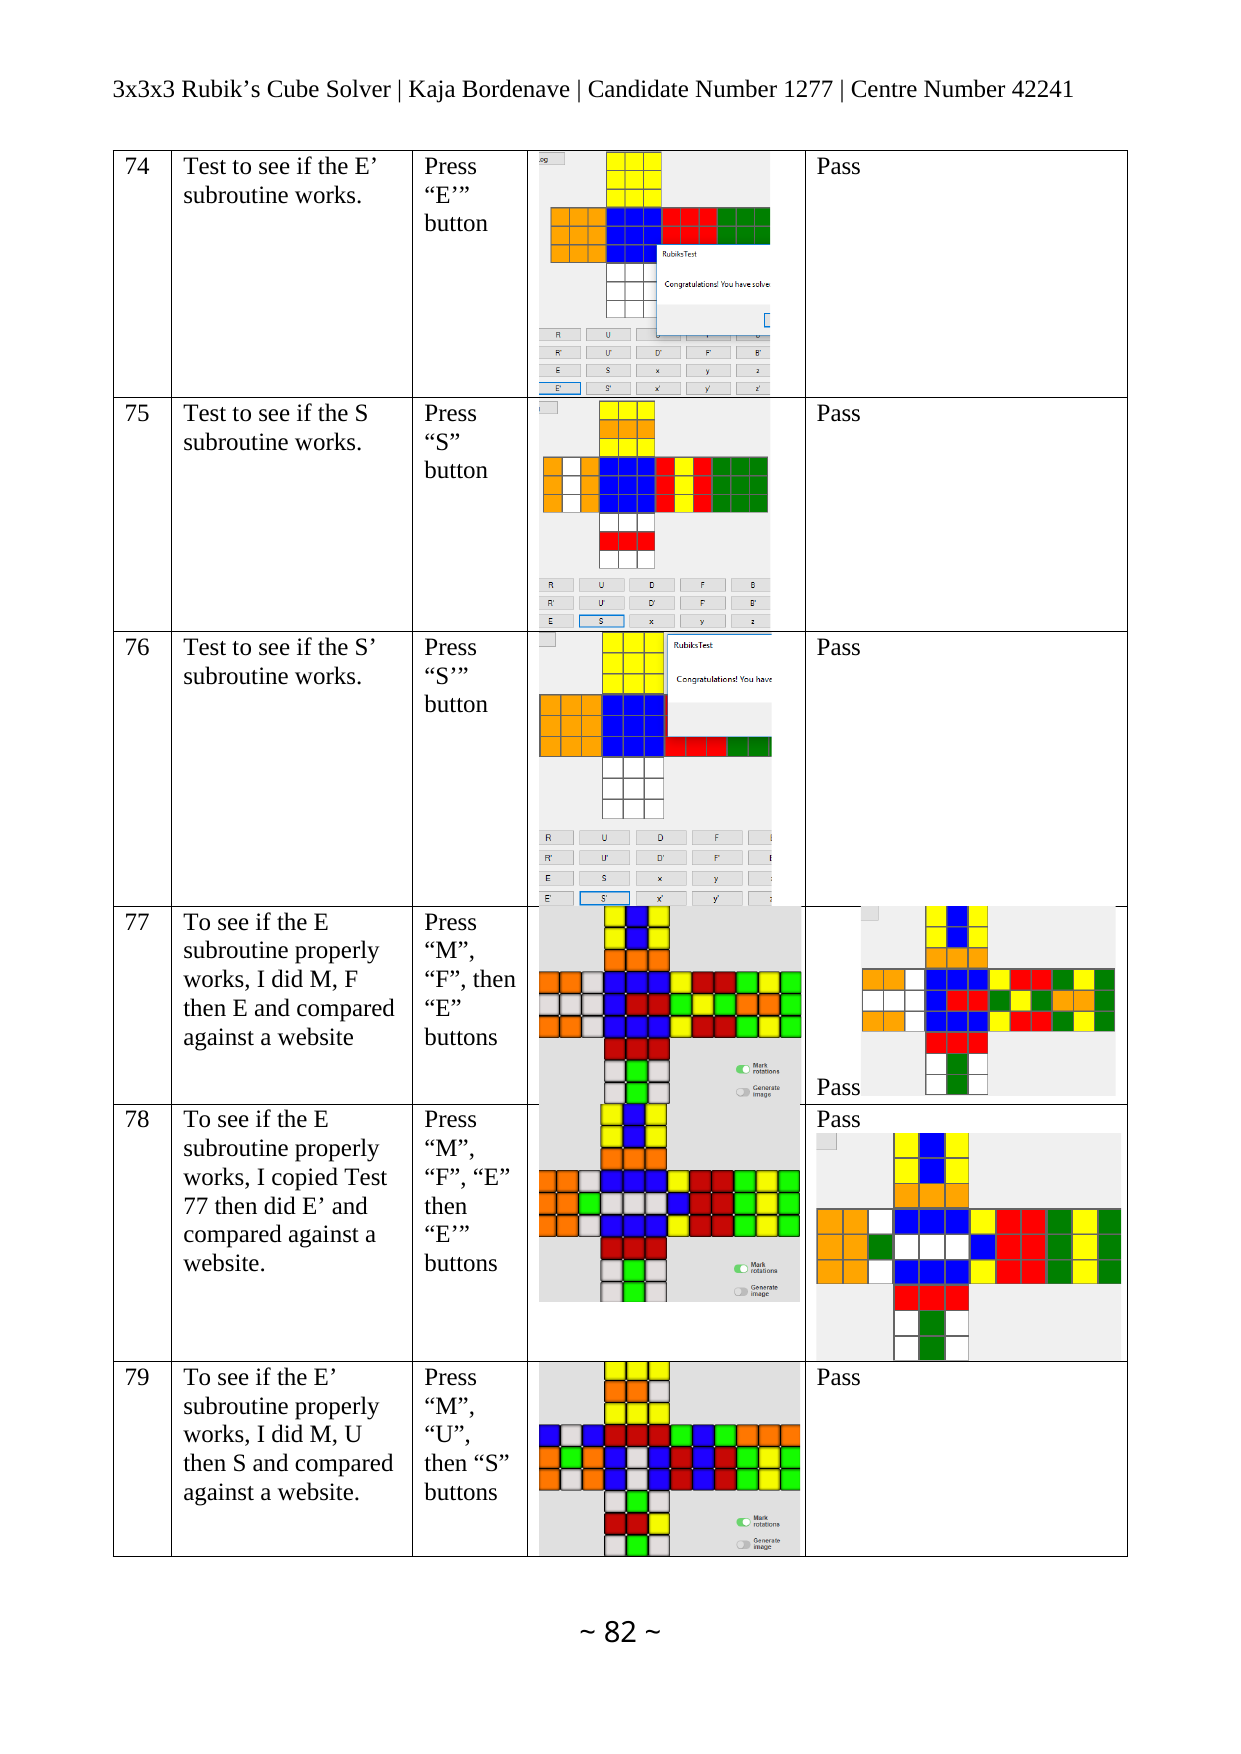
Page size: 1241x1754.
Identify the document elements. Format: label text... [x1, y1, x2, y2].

table_cell 78 [114, 1105, 171, 1361]
picture [539, 151, 771, 397]
picture [816, 1133, 1122, 1361]
table_cell Pass [806, 398, 1127, 631]
table_cell Press “M”, “F”, “E” then “E’” buttons [413, 1105, 527, 1361]
table_cell [800, 1362, 805, 1556]
table_cell Test to see if the E’ subroutine works. [172, 151, 412, 397]
picture [539, 1362, 800, 1556]
table_cell Press “E’” button [413, 151, 527, 397]
table_cell [772, 632, 805, 906]
table_cell 74 [114, 151, 171, 397]
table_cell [413, 1362, 527, 1556]
table_cell To see if the E subroutine properly works, I did M, F then E and compared against a website [172, 907, 412, 1103]
table_cell [528, 632, 539, 906]
table_cell [528, 1362, 539, 1556]
table_cell [771, 398, 805, 631]
table_cell Test to see if the S subroutine works. [172, 398, 412, 631]
picture [860, 906, 1116, 1096]
table_cell Pass [806, 151, 1127, 397]
table_cell 76 [114, 632, 171, 906]
table_cell 75 [114, 398, 171, 631]
table_cell Press “S” button [413, 398, 527, 631]
table_cell Press “M”, “F”, then “E” buttons [413, 907, 527, 1103]
table_cell [528, 907, 539, 1103]
picture [539, 632, 802, 1302]
picture [539, 398, 771, 631]
table_cell Pass [806, 632, 1127, 906]
table_cell [528, 398, 539, 631]
table_cell Pass [806, 907, 1127, 1103]
table_cell [528, 1105, 805, 1361]
table_cell Press “S’” button [413, 632, 527, 906]
table_cell [771, 151, 805, 397]
table_cell Test to see if the S’ subroutine works. [172, 632, 412, 906]
table_cell [528, 151, 539, 397]
table_cell 77 [114, 907, 171, 1103]
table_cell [172, 1362, 412, 1556]
table_cell 79 [114, 1362, 171, 1556]
table_cell To see if the E subroutine properly works, I copied Test 77 then did E’ and compared against a website. [172, 1105, 412, 1361]
table_cell Pass [806, 1105, 1127, 1361]
table_cell Pass [806, 1362, 1127, 1556]
